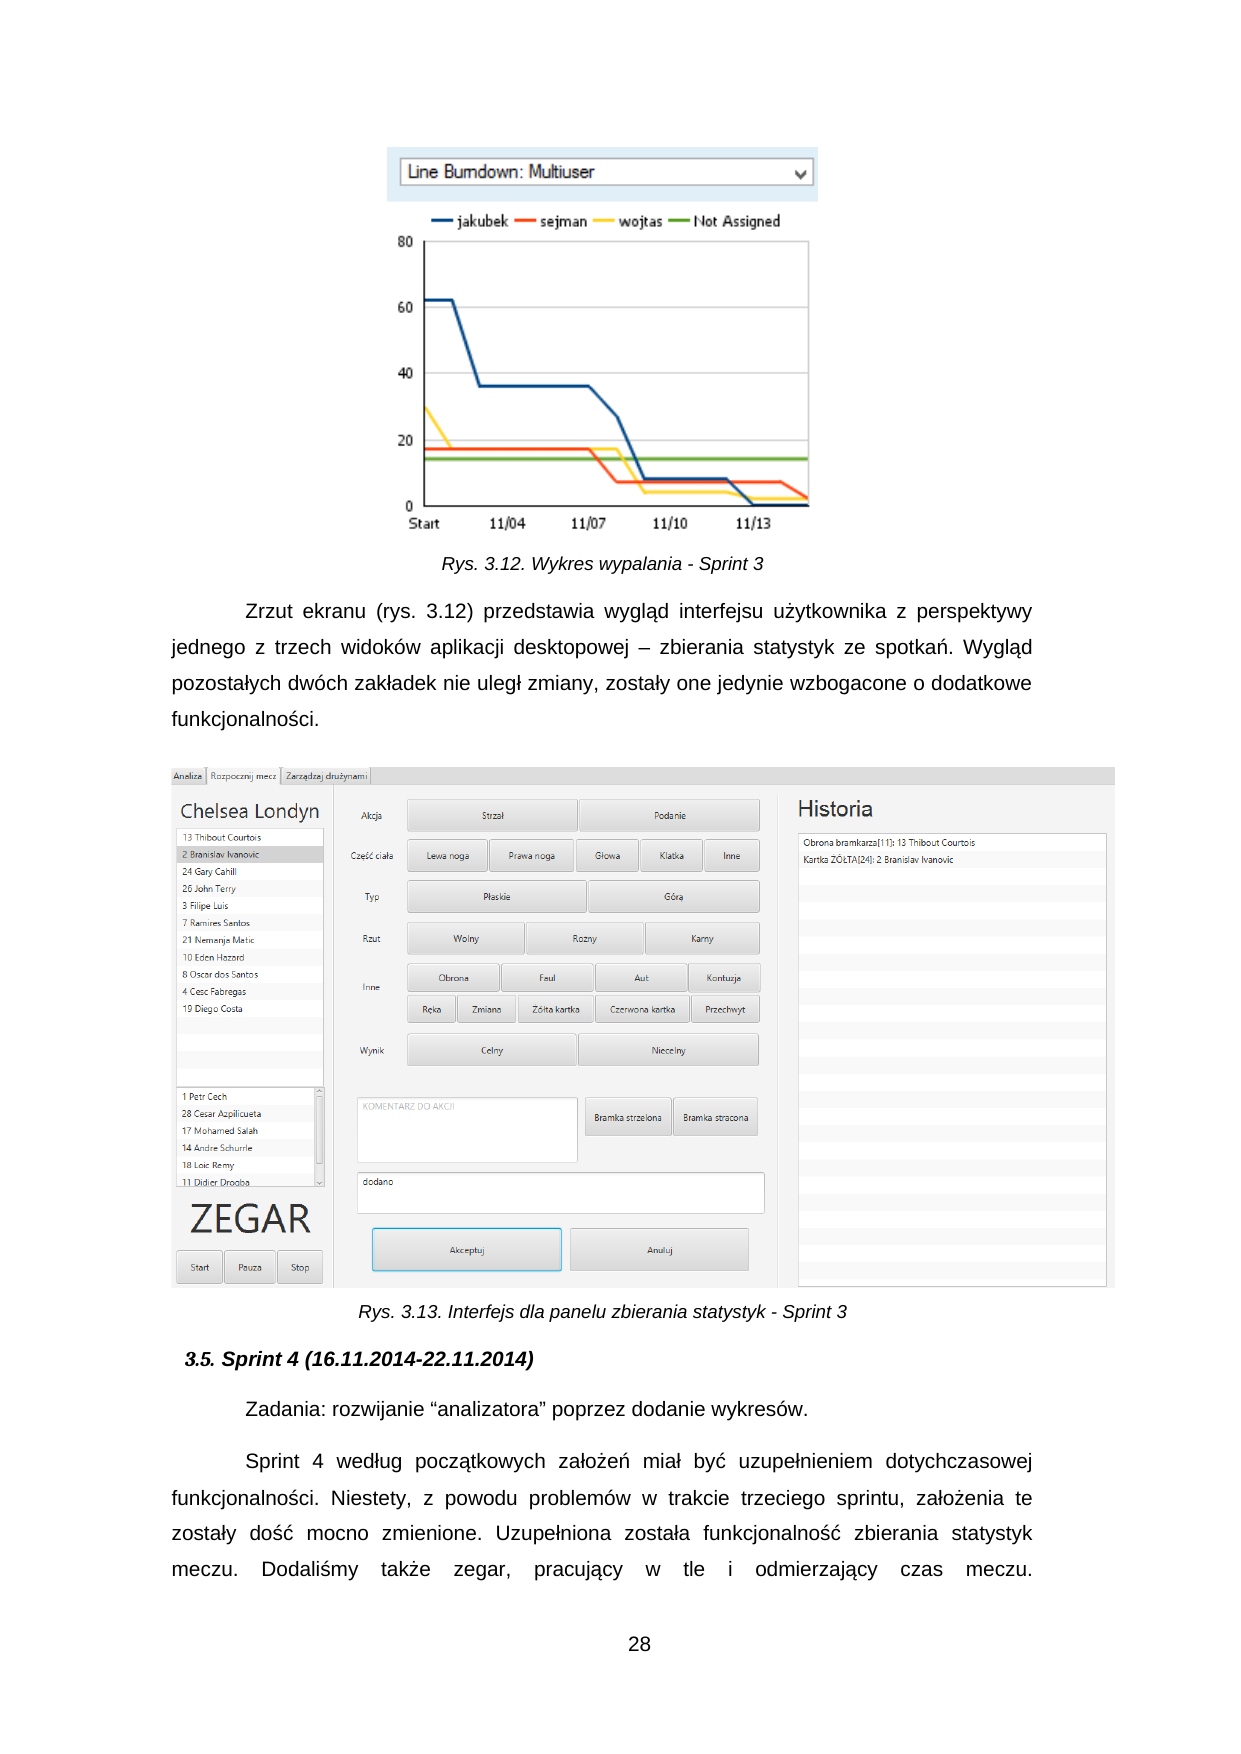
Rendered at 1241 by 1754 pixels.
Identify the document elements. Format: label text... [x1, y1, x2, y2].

picture [171, 767, 1115, 1288]
text Zadania: rozwijanie “analizatora” poprzez dodanie wykresów. [171, 1397, 1033, 1421]
subtitle Sprint 4 (16.11.2014-22.11.2014) [185, 1347, 1033, 1372]
picture [386, 147, 818, 540]
text Zrzut ekranu (rys. 3.12) przedstawia wygląd interfejsu użytkownika z perspektywy jednego z trzech widoków aplikacji desktopowej – zbierania statystyk ze spotkań. Wygląd pozostałych dwóch zakładek nie uległ zmiany, zostały one jedynie wzbogacone o dodatkowe funkcjonalności. [171, 599, 1033, 731]
